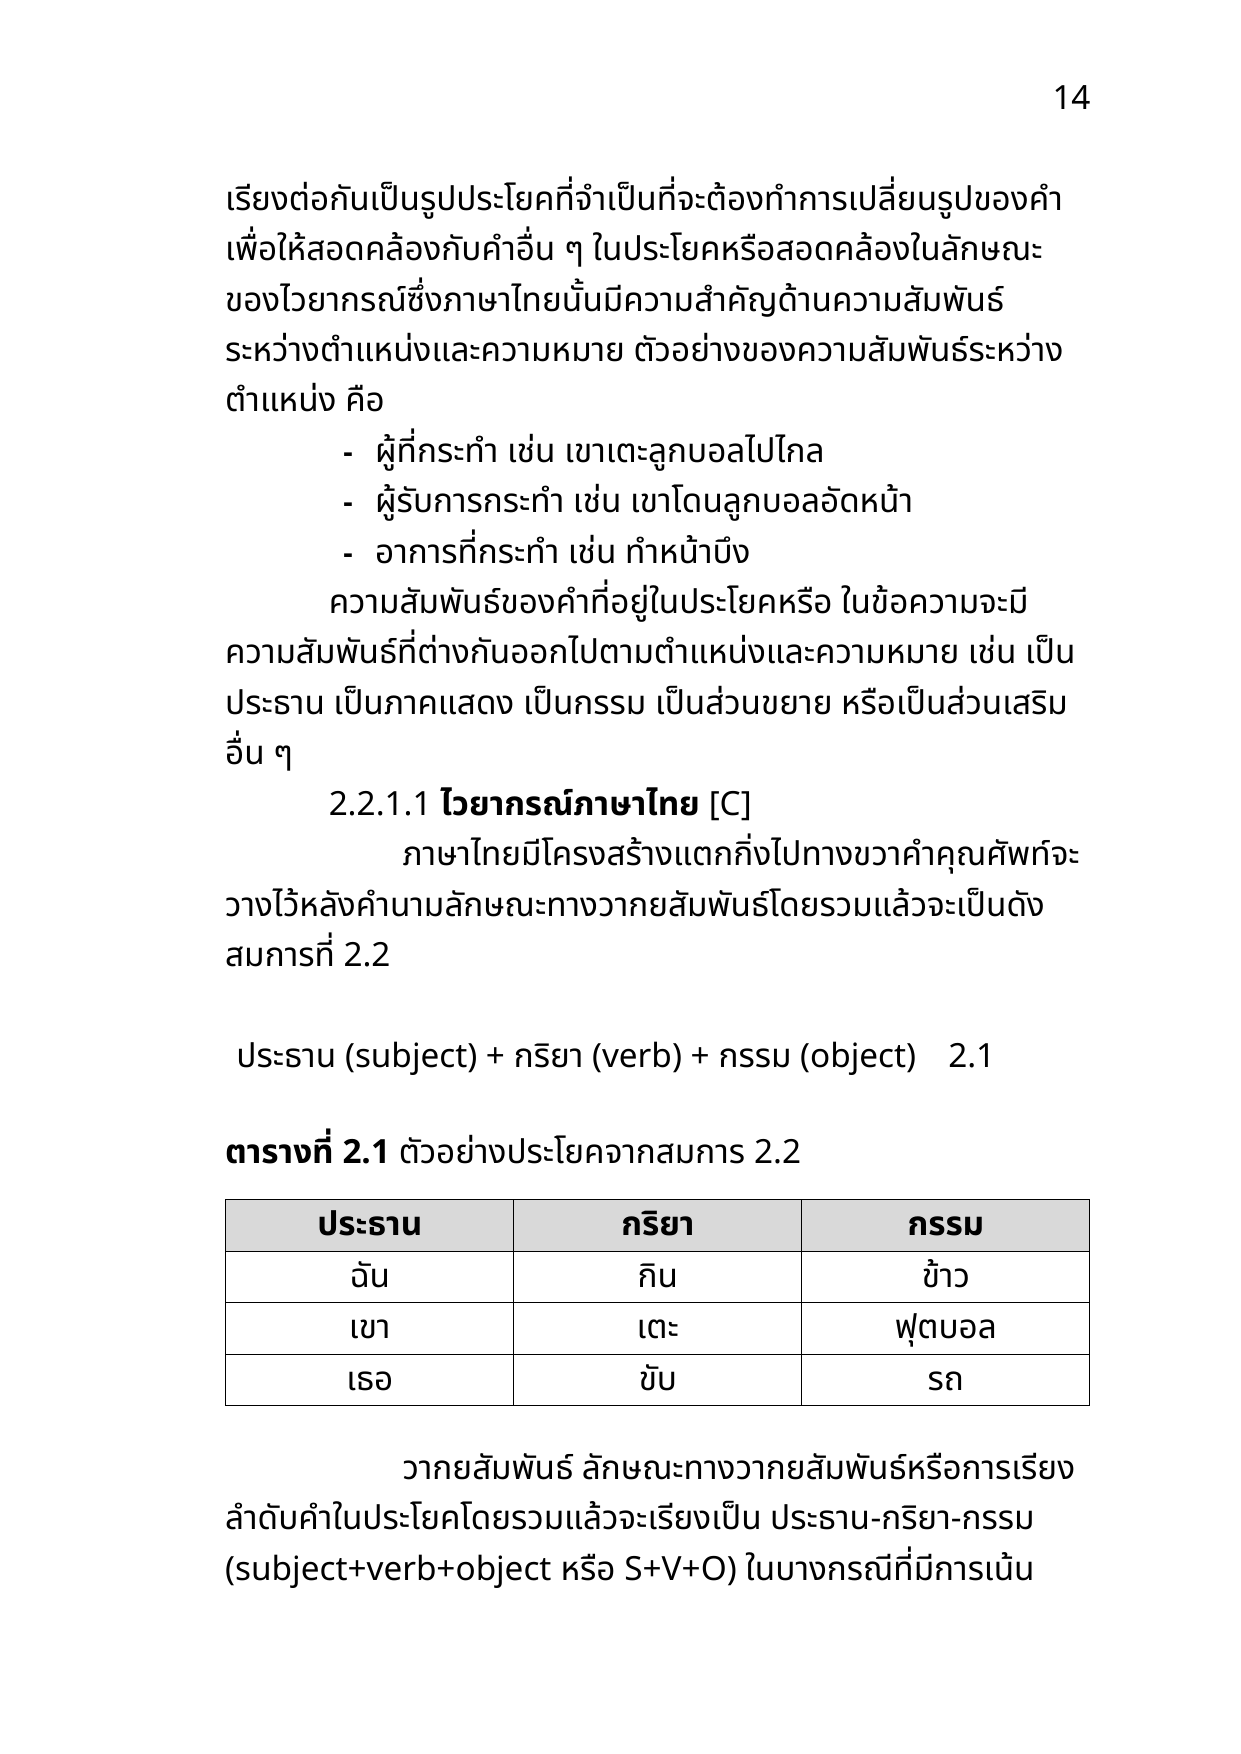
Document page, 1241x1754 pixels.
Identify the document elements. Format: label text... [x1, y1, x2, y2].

table_header ประธาน (subject) + กริยา (verb) + กรรม (object) [225, 1032, 937, 1082]
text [225, 1444, 1090, 1595]
table_cell เขา [226, 1303, 513, 1353]
table_header กรรม [802, 1200, 1089, 1251]
table_cell ฟุตบอล [802, 1303, 1089, 1353]
table_cell ข้าว [802, 1252, 1089, 1302]
table_cell เธอ [226, 1355, 513, 1405]
table_header กริยา [514, 1200, 801, 1251]
table_header 2.1 [937, 1032, 1031, 1082]
text ภาษาไทยมีโครงสร้างแตกกิ่งไปทางขวาคำคุณศัพท์จะวางไว้หลังคำนามลักษณะทางวากยสัมพันธ์โดยรวมแล้วจะเป็นดังสมการที่ 2.2 [225, 830, 1090, 982]
table_cell ขับ [514, 1355, 801, 1405]
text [225, 175, 1090, 427]
table_cell ฉัน [226, 1252, 513, 1302]
list ผู้ที่กระทำ เช่น เขาเตะลูกบอลไปไกล [299, 427, 1090, 477]
list ผู้รับการกระทำ เช่น เขาโดนลูกบอลอัดหน้า [299, 477, 1090, 528]
table_header ประธาน [226, 1200, 513, 1251]
text ความสัมพันธ์ของคำที่อยู่ในประโยคหรือ ในข้อความจะมีความสัมพันธ์ที่ต่างกันออกไปตามตำแหน่งและความหมาย เช่น เป็นประธาน เป็นภาคแสดง เป็นกรรม เป็นส่วนขยาย หรือเป็นส่วนเสริมอื่น ๆ [225, 578, 1090, 780]
table_cell กิน [514, 1252, 801, 1302]
subtitle 2.2.1.1 ไวยากรณ์ภาษาไทย [C] [225, 780, 1090, 830]
table_cell รถ [802, 1355, 1089, 1405]
text ตารางที่ 2.1 ตัวอย่างประโยคจากสมการ 2.2 [225, 1128, 1090, 1178]
table_cell เตะ [514, 1303, 801, 1353]
list อาการที่กระทำ เช่น ทำหน้าบึง [299, 528, 1090, 578]
